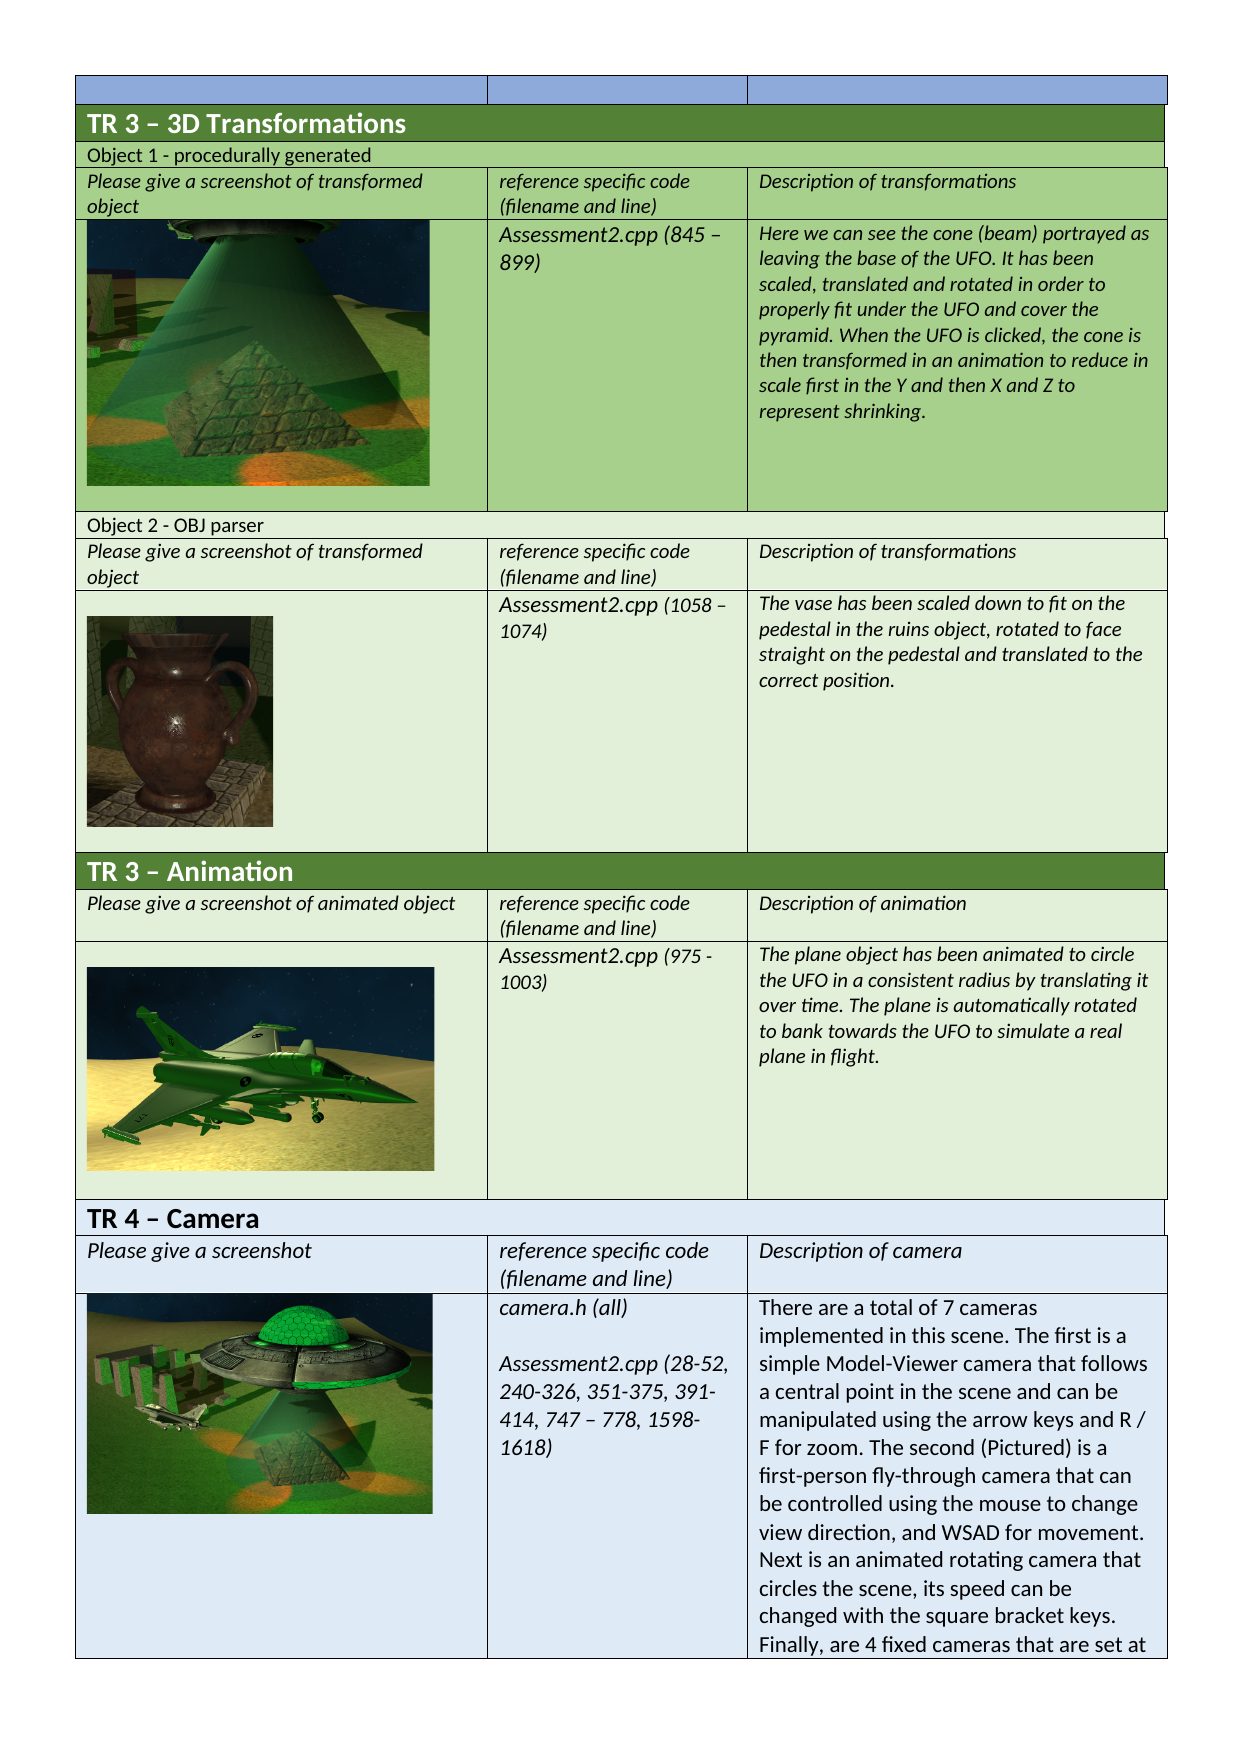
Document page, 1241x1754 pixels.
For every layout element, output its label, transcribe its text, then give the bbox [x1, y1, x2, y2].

table_cell reference specific code (filename and line) [488, 539, 747, 589]
table_cell Description of animation [748, 890, 1167, 941]
picture [86, 967, 435, 1171]
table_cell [748, 1294, 1167, 1658]
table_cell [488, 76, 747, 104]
table_cell [76, 591, 487, 852]
table_cell TR 3 – Animation [76, 853, 1164, 889]
table_cell Assessment2.cpp (975 - 1003) [488, 942, 747, 1199]
table_cell Description of camera [748, 1236, 1167, 1292]
table_cell Here we can see the cone (beam) portrayed as leaving the base of the UFO. It has been scaled, translated and rotated in order to properly fit under the UFO and cover the pyramid. When the UFO is clicked, the cone is then transformed in an animation to reduce in scale first in the Y and then X and Z to represent shrinking. [748, 220, 1167, 511]
table_cell reference specific code (filename and line) [488, 890, 747, 941]
table_cell The plane object has been animated to circle the UFO in a consistent radius by translating it over time. The plane is automatically rotated to bank towards the UFO to simulate a real plane in flight. [748, 942, 1167, 1199]
table_cell TR 4 – Camera [76, 1200, 1164, 1235]
table_cell [76, 942, 487, 1199]
table_cell Please give a screenshot of animated object [76, 890, 487, 941]
table_cell reference specific code (filename and line) [488, 168, 747, 219]
table_cell Description of transformations [748, 539, 1167, 589]
table_cell reference specific code (filename and line) [488, 1236, 747, 1292]
table_cell TR 3 – 3D Transformations [76, 105, 1164, 141]
table_cell Object 1 - procedurally generated [76, 142, 1164, 167]
table_cell Please give a screenshot [76, 1236, 487, 1292]
table_cell [76, 1294, 487, 1658]
table_cell Assessment2.cpp (1058 – 1074) [488, 591, 747, 852]
table_cell Description of transformations [748, 168, 1167, 219]
table_cell Please give a screenshot of transformed object [76, 168, 487, 219]
table_cell [76, 220, 487, 511]
picture [86, 616, 274, 827]
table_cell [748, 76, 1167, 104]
table_cell Please give a screenshot of transformed object [76, 539, 487, 589]
picture [86, 1293, 433, 1514]
picture [86, 220, 430, 486]
table_cell Assessment2.cpp (845 – 899) [488, 220, 747, 511]
table_cell Object 2 - OBJ parser [76, 512, 1164, 538]
table_cell [76, 76, 487, 104]
table_cell The vase has been scaled down to fit on the pedestal in the ruins object, rotated to face straight on the pedestal and translated to the correct position. [748, 591, 1167, 852]
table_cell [488, 1294, 747, 1658]
